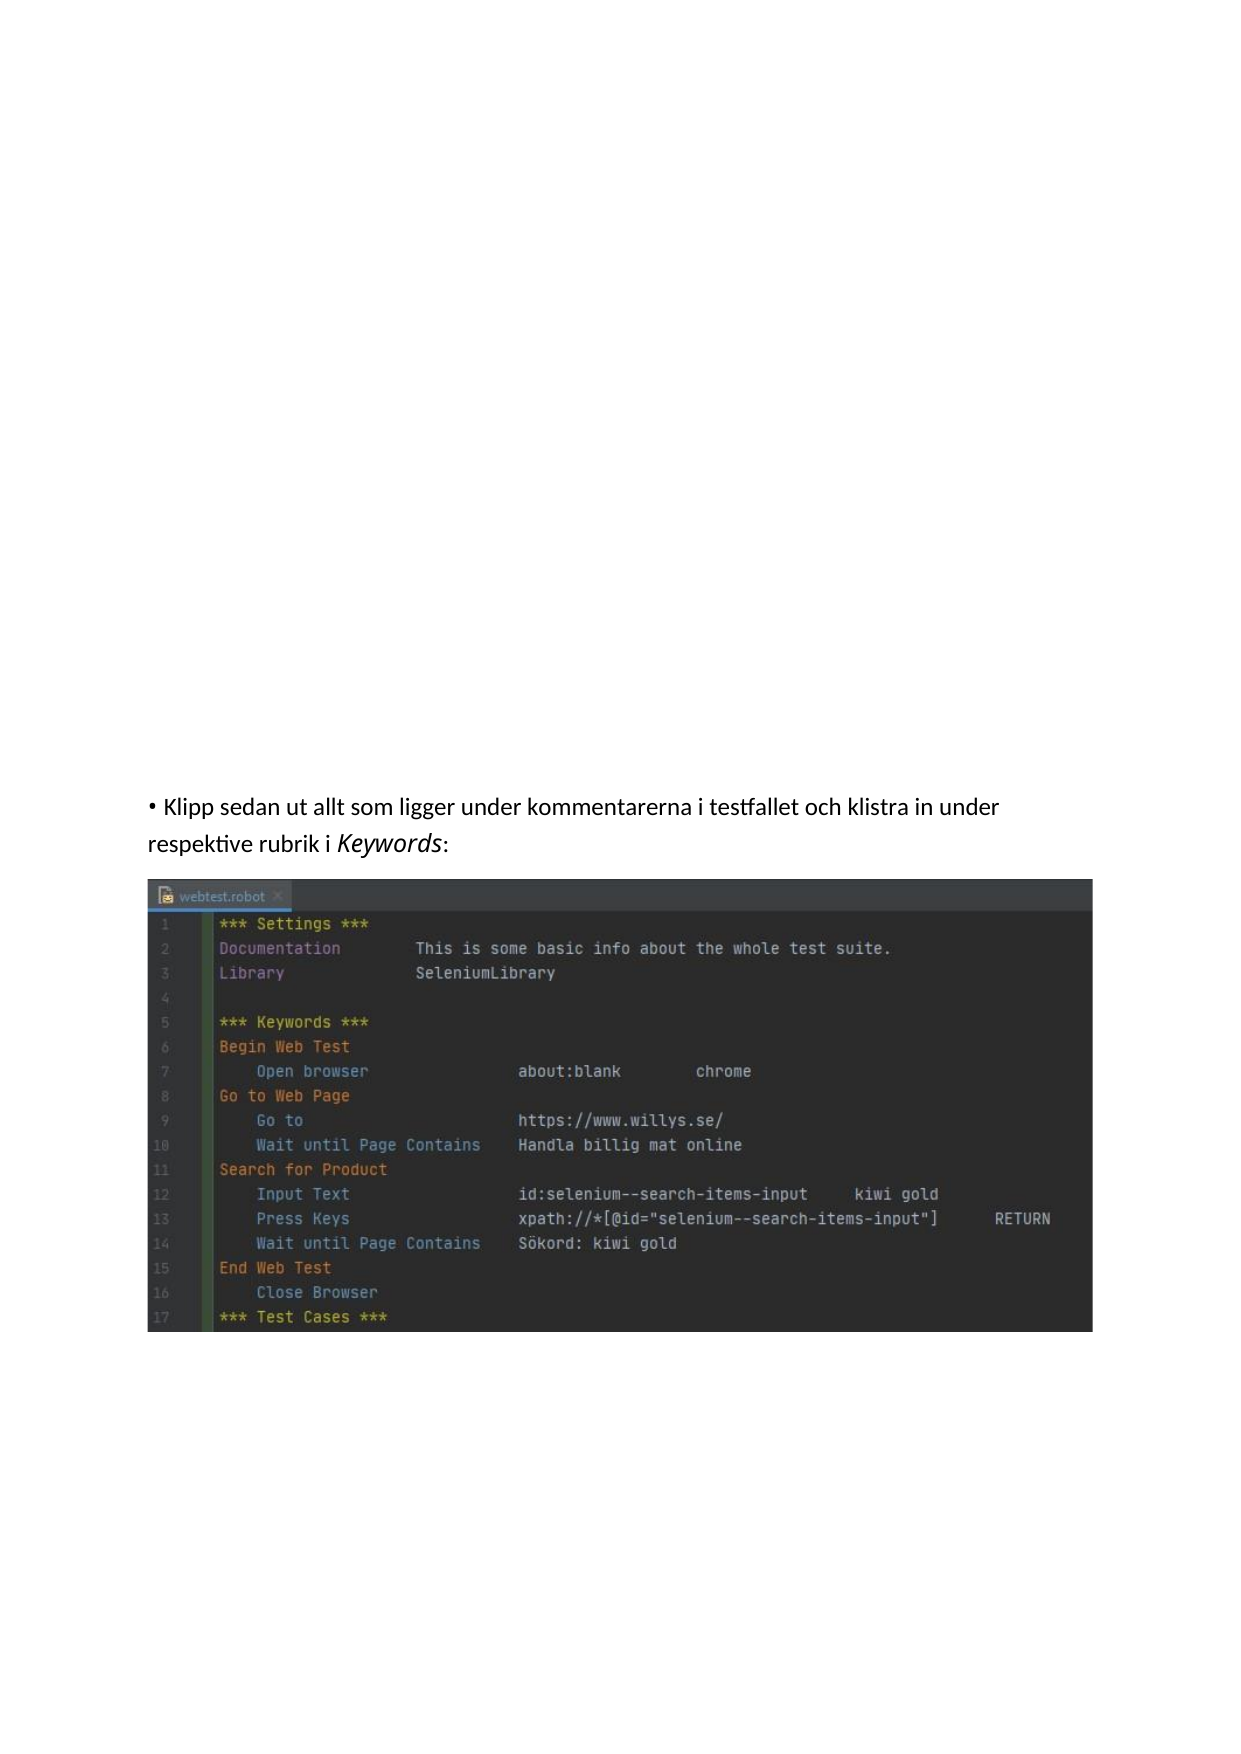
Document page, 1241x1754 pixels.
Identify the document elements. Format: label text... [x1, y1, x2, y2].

text • Klipp sedan ut allt som ligger under kommentarerna i testfallet och klistra in under respektive rubrik i Keywords: [148, 789, 1093, 860]
picture [147, 879, 1093, 1332]
